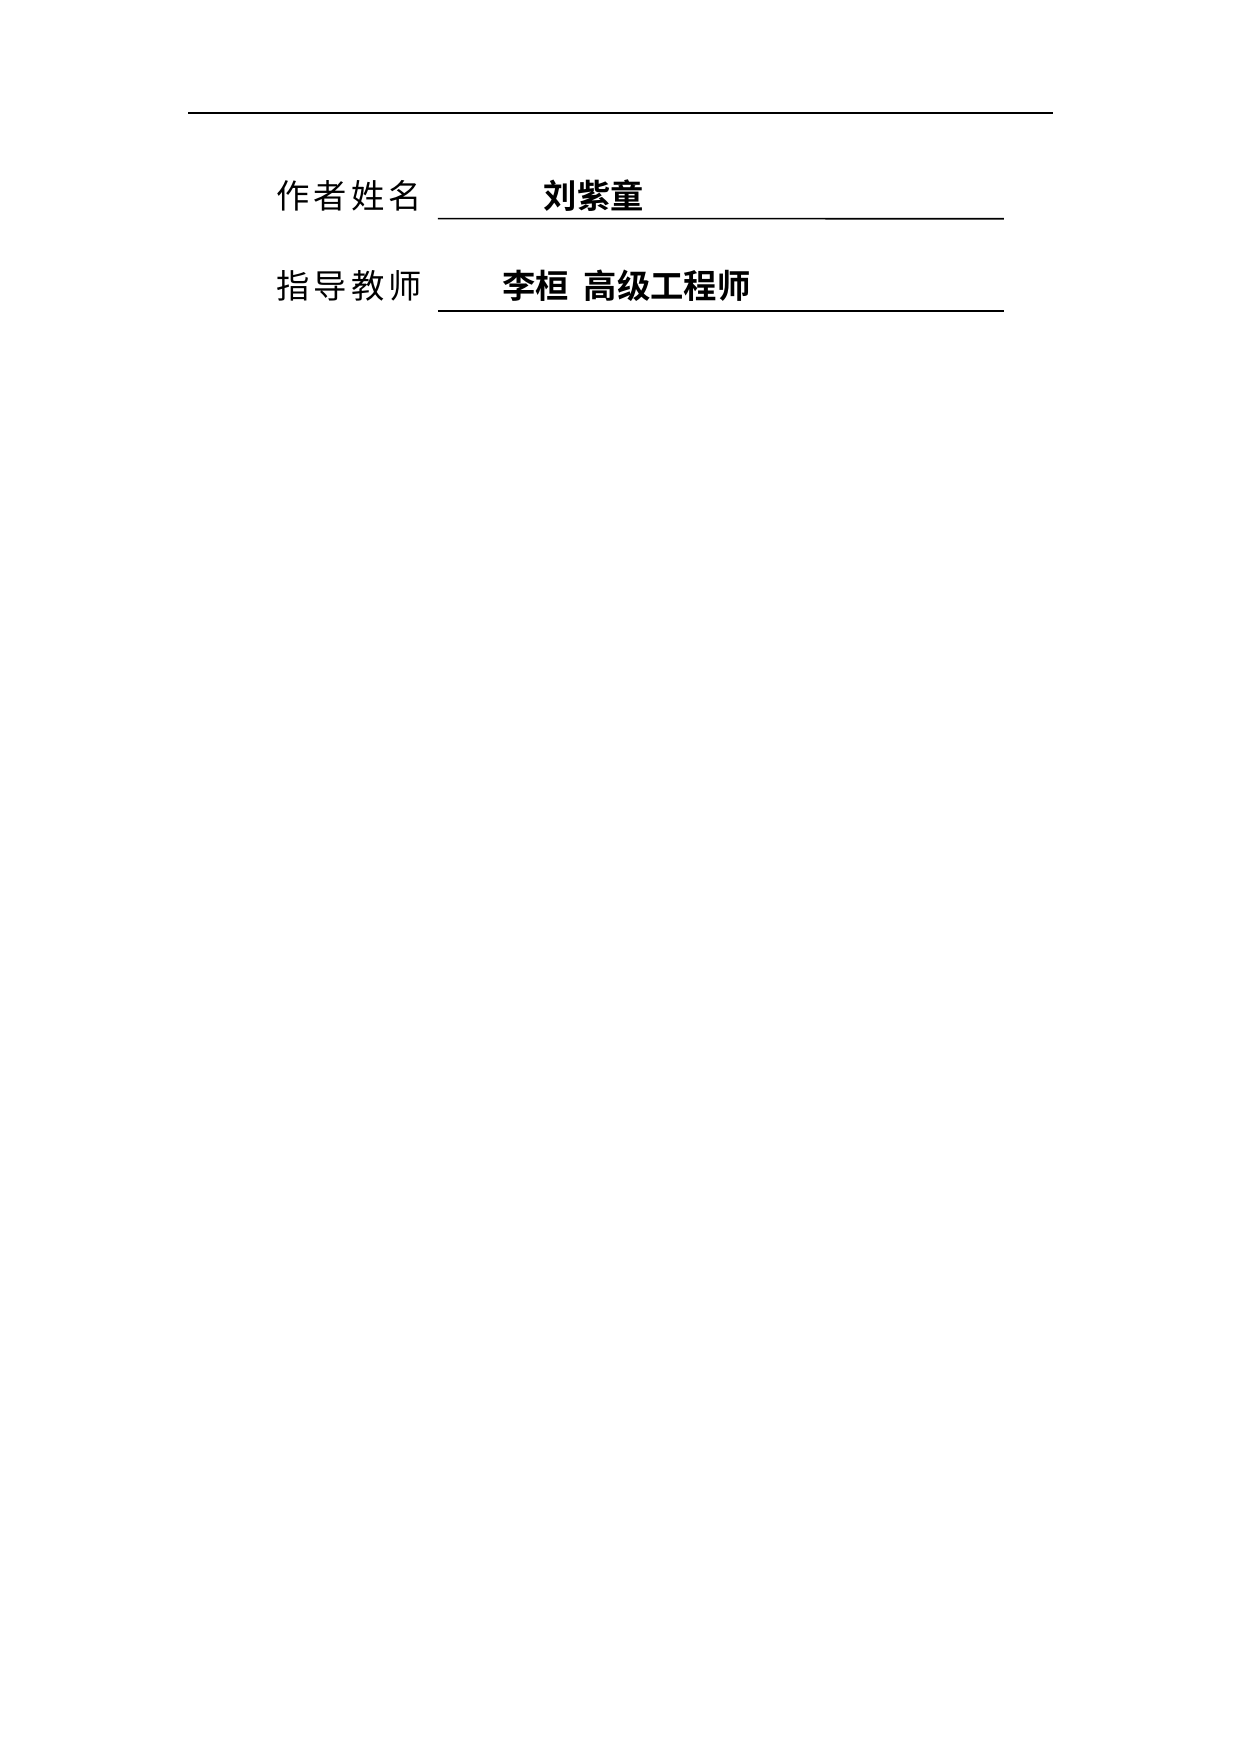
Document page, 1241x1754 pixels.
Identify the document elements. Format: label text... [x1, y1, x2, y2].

text 作者姓名 刘紫童 [258, 162, 1053, 227]
text 指导教师 李桓 高级工程师 [258, 251, 1053, 316]
